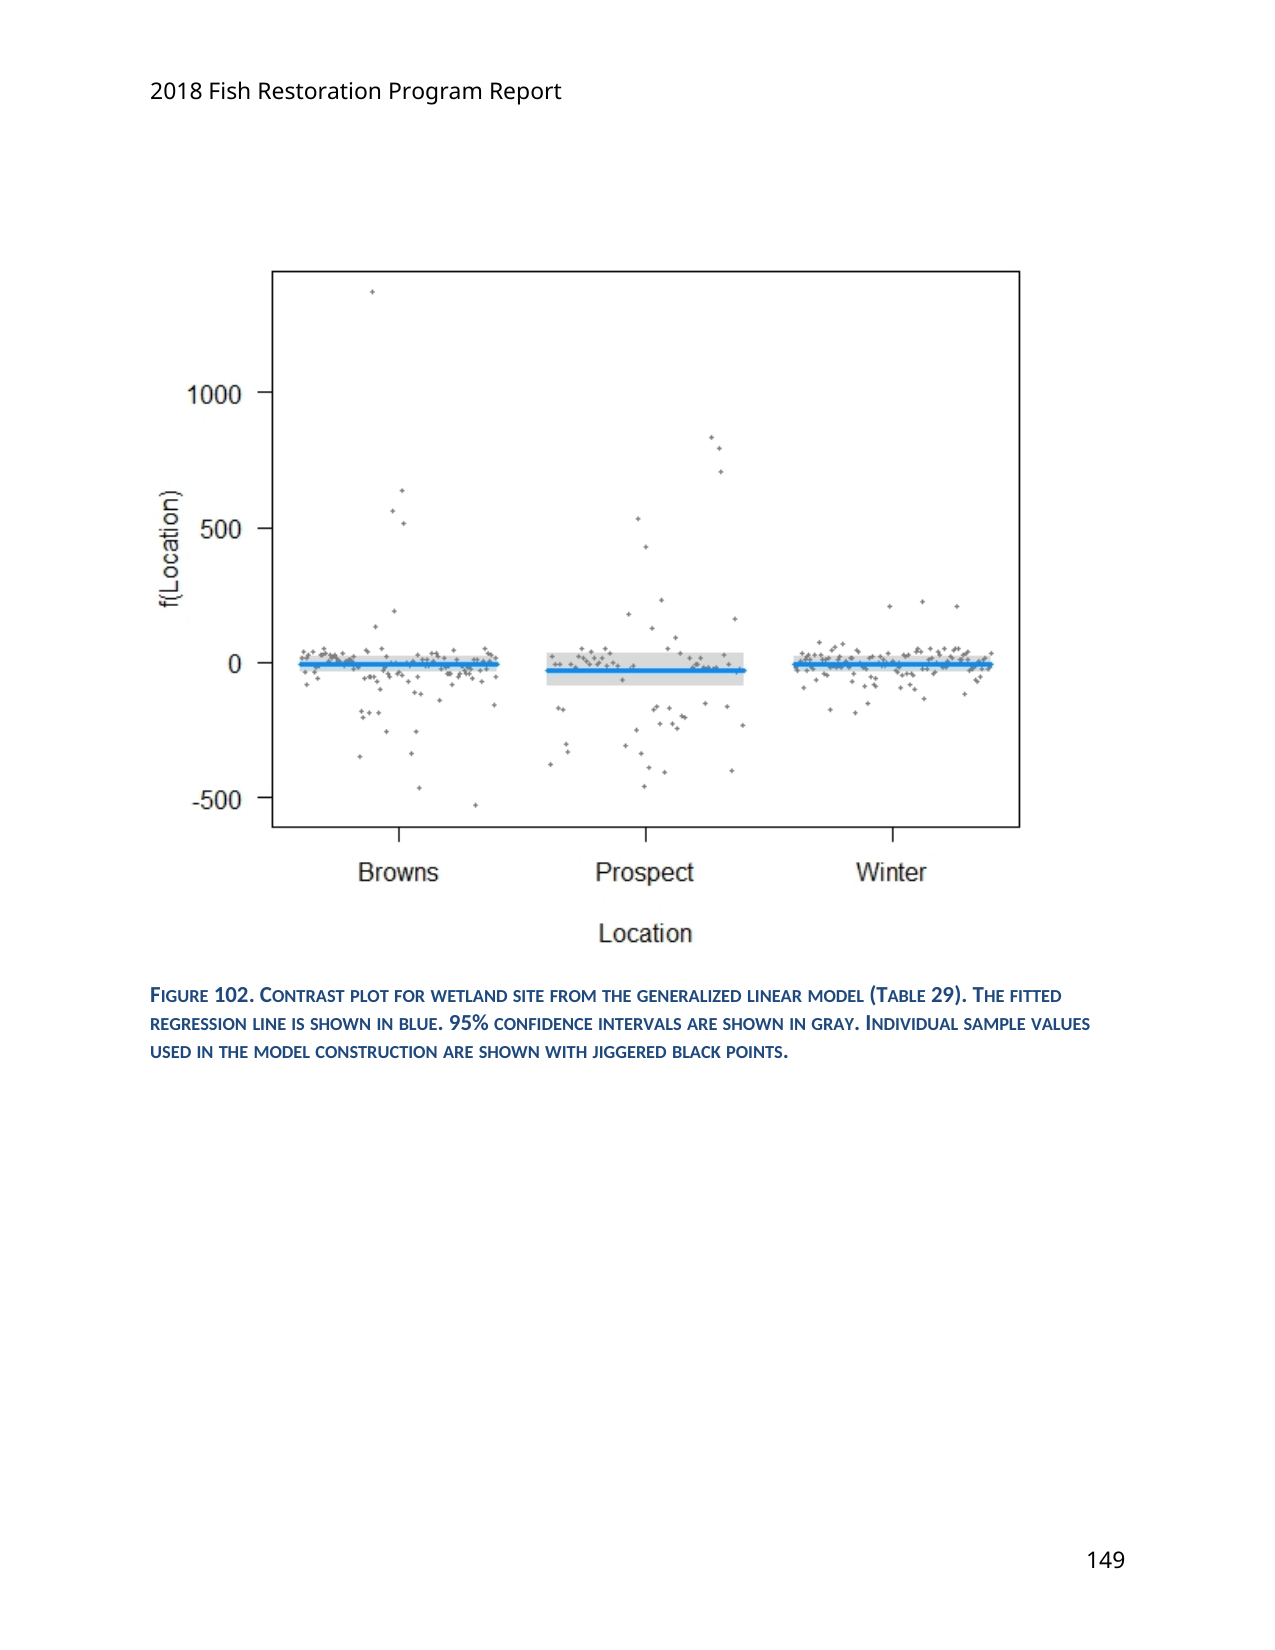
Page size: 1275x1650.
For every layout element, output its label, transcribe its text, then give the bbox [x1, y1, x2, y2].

picture [150, 150, 1083, 980]
